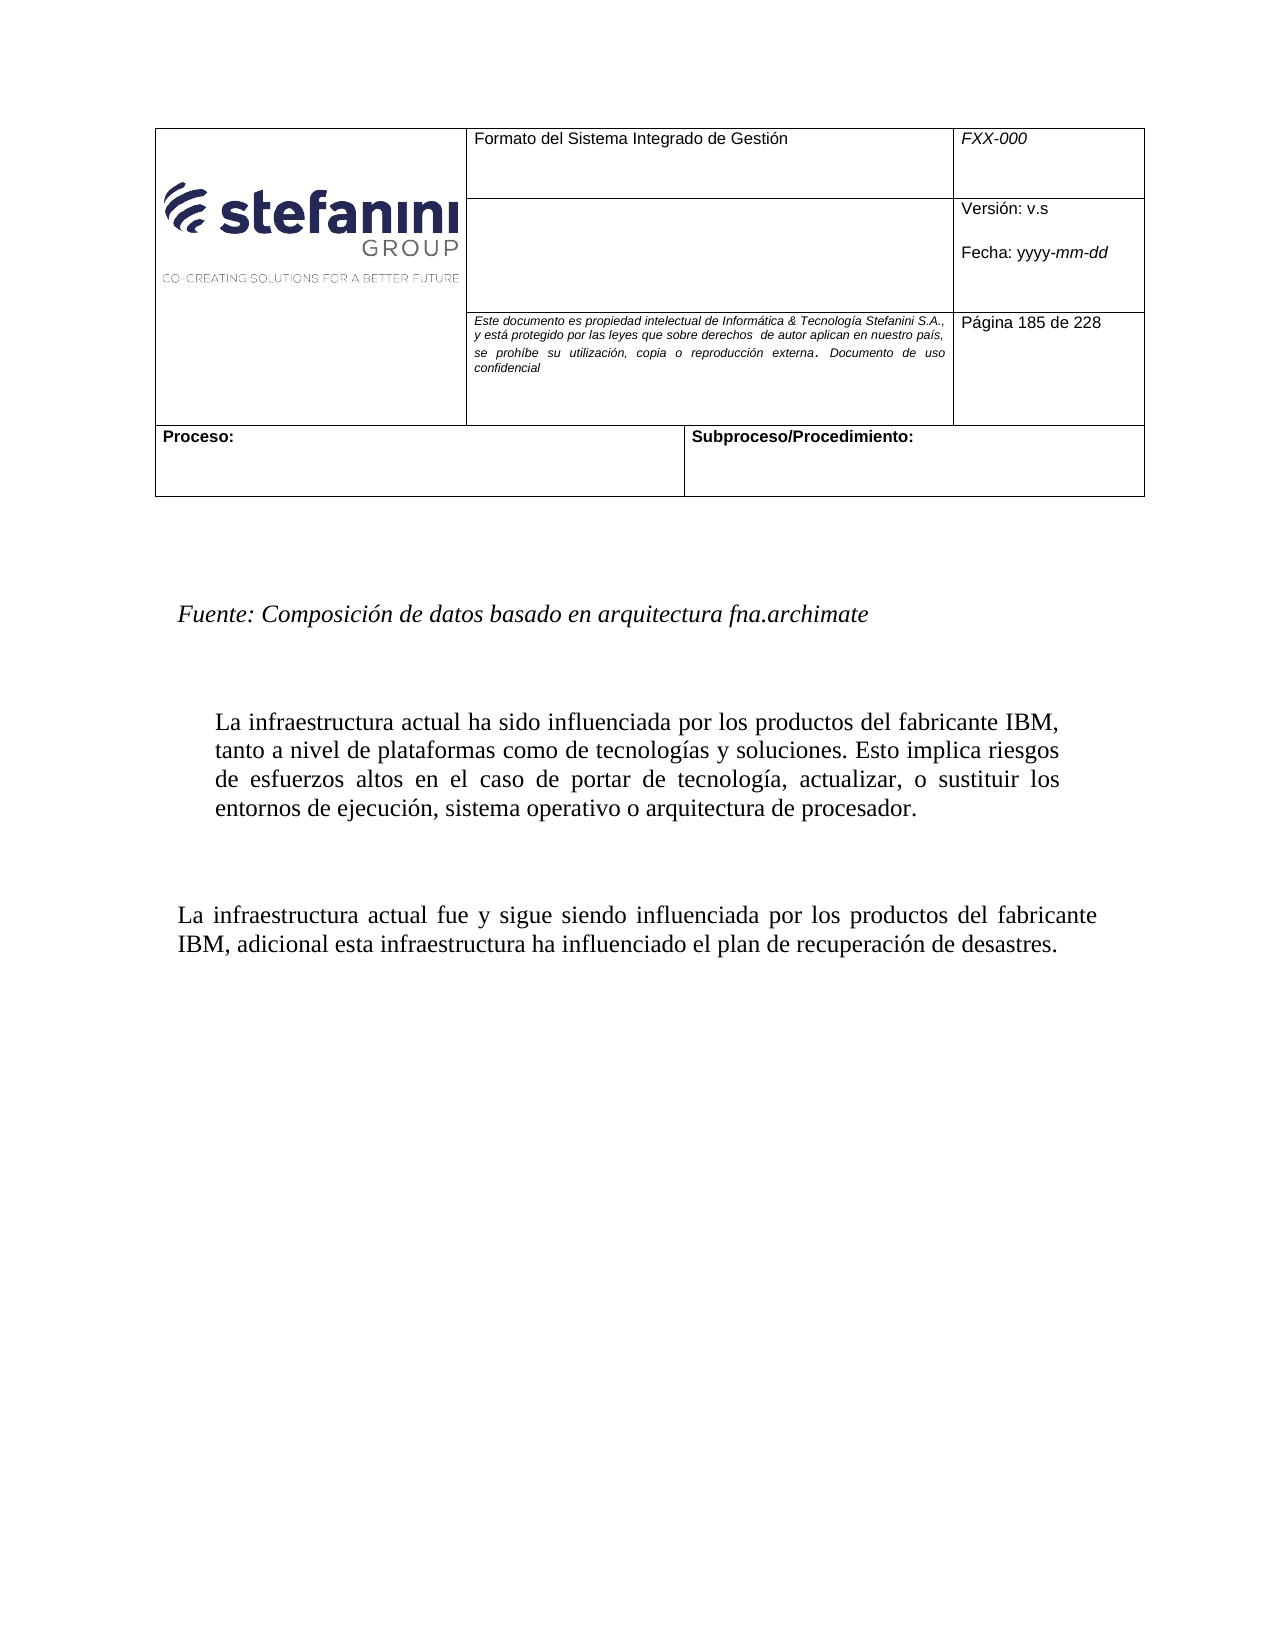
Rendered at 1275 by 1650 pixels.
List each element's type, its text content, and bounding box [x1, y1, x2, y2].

text La infraestructura actual fue y sigue siendo influenciada por los productos del fabricante IBM, adicional esta infraestructura ha influenciado el plan de recuperación de desastres. [177, 901, 1098, 958]
text La infraestructura actual ha sido influenciada por los productos del fabricante IBM, tanto a nivel de plataformas como de tecnologías y soluciones. Esto implica riesgos de esfuerzos altos en el caso de portar de tecnología, actualizar, o sustituir los entornos de ejecución, sistema operativo o arquitectura de procesador. [215, 707, 1060, 822]
picture [162, 182, 460, 286]
text Fuente: Composición de datos basado en arquitectura fna.archimate [177, 599, 1098, 628]
